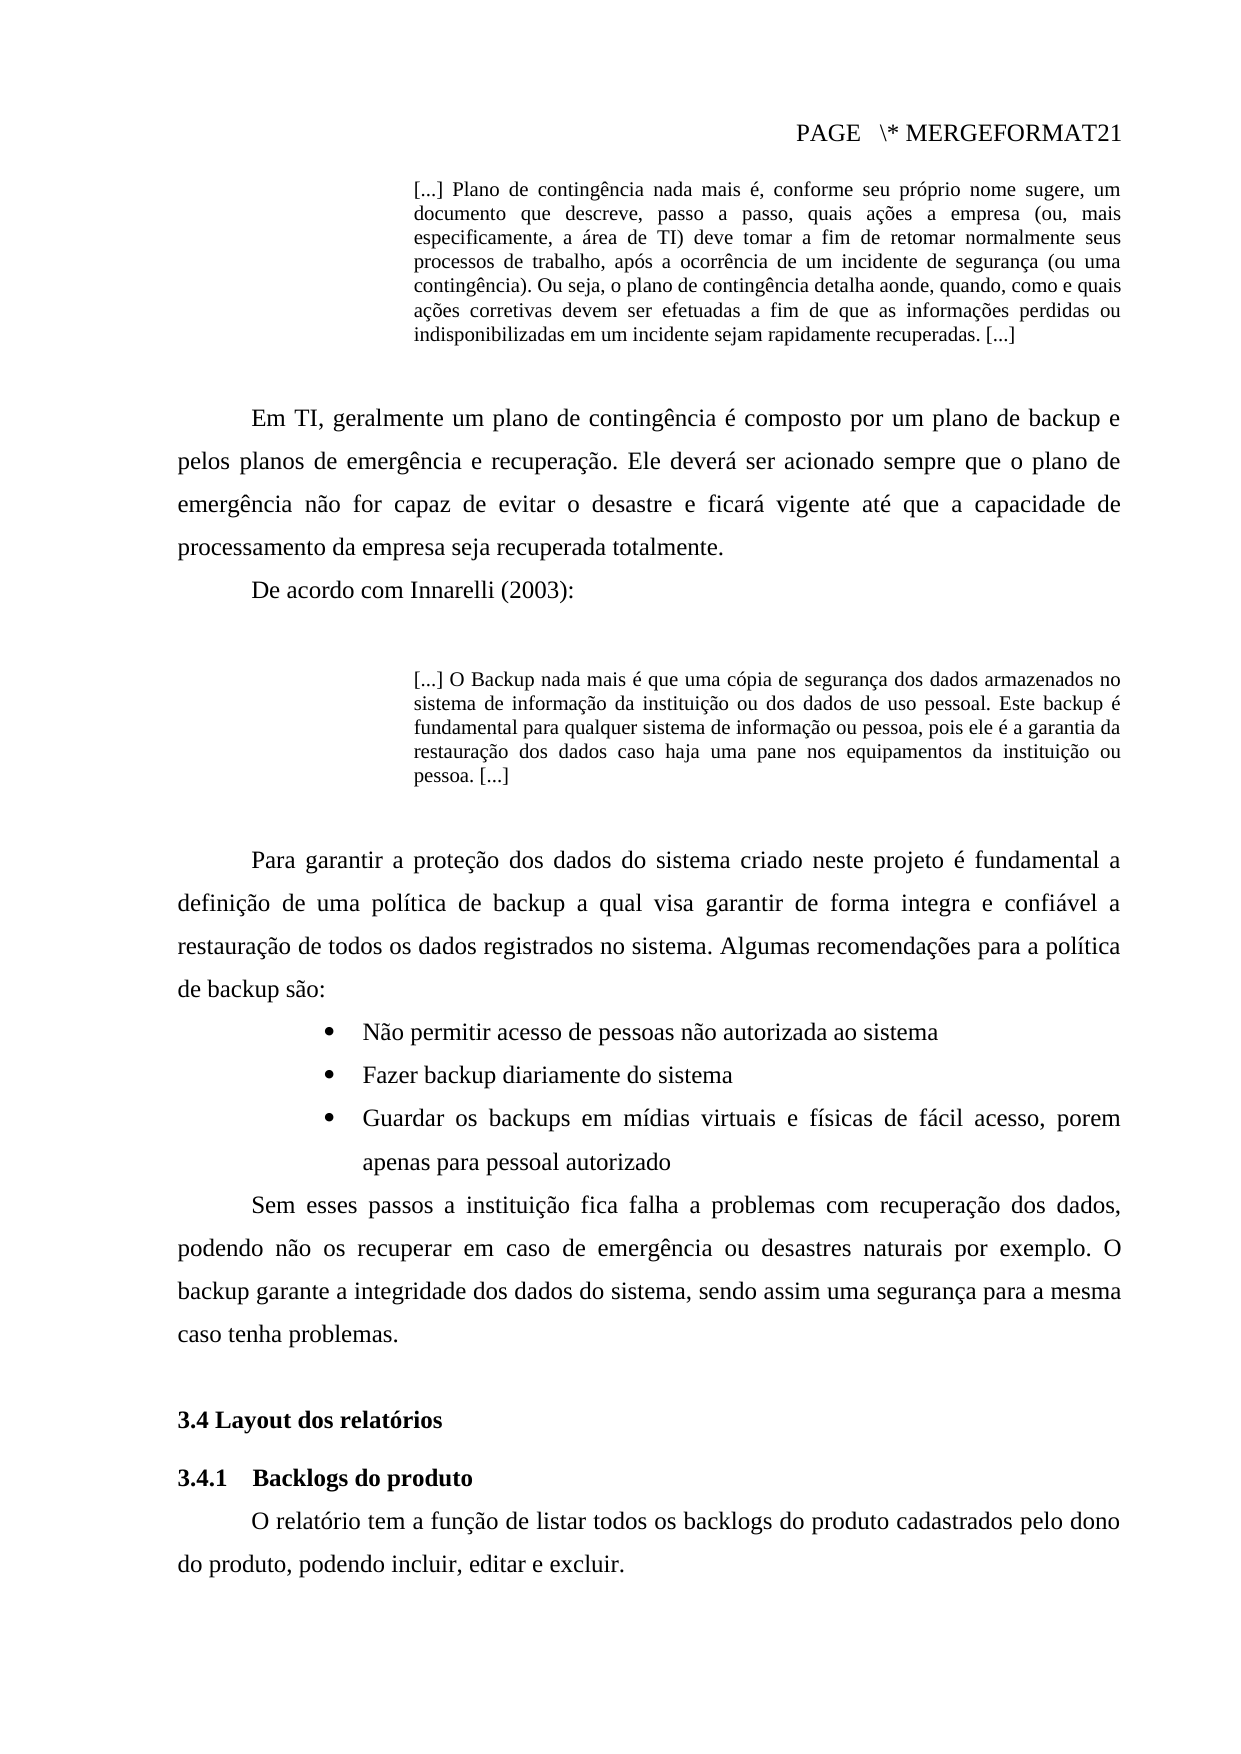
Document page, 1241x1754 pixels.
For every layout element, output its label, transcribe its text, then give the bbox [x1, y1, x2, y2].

list Guardar os backups em mídias virtuais e físicas de fácil acesso, porem apenas para pessoal autorizado [325, 1103, 1122, 1175]
list Fazer backup diariamente do sistema [325, 1060, 1122, 1089]
list [...] Plano de contingência nada mais é, conforme seu próprio nome sugere, um documento que descreve, passo a passo, quais ações a empresa (ou, mais especificamente, a área de TI) deve tomar a fim de retomar normalmente seus processos de trabalho, após a ocorrência de um incidente de segurança (ou uma contingência). Ou seja, o plano de contingência detalha aonde, quando, como e quais ações corretivas devem ser efetuadas a fim de que as informações perdidas ou indisponibilizadas em um incidente sejam rapidamente recuperadas. [...] [413, 177, 1122, 346]
list De acordo com Innarelli (2003): [177, 576, 1122, 604]
list [...] O Backup nada mais é que uma cópia de segurança dos dados armazenados no sistema de informação da instituição ou dos dados de uso pessoal. Este backup é fundamental para qualquer sistema de informação ou pessoa, pois ele é a garantia da restauração dos dados caso haja uma pane nos equipamentos da instituição ou pessoa. [...] [413, 667, 1122, 787]
subtitle Backlogs do produto [177, 1463, 1122, 1492]
list Não permitir acesso de pessoas não autorizada ao sistema [325, 1017, 1122, 1046]
text O relatório tem a função de listar todos os backlogs do produto cadastrados pelo dono do produto, podendo incluir, editar e excluir. [177, 1506, 1122, 1578]
list Em TI, geralmente um plano de contingência é composto por um plano de backup e pelos planos de emergência e recuperação. Ele deverá ser acionado sempre que o plano de emergência não for capaz de evitar o desastre e ficará vigente até que a capacidade de processamento da empresa seja recuperada totalmente. [177, 403, 1122, 561]
text Para garantir a proteção dos dados do sistema criado neste projeto é fundamental a definição de uma política de backup a qual visa garantir de forma integra e confiável a restauração de todos os dados registrados no sistema. Algumas recomendações para a política de backup são: [177, 845, 1122, 1003]
text Sem esses passos a instituição fica falha a problemas com recuperação dos dados, podendo não os recuperar em caso de emergência ou desastres naturais por exemplo. O backup garante a integridade dos dados do sistema, sendo assim uma segurança para a mesma caso tenha problemas. [177, 1190, 1122, 1348]
subtitle Layout dos relatórios [177, 1405, 1122, 1434]
